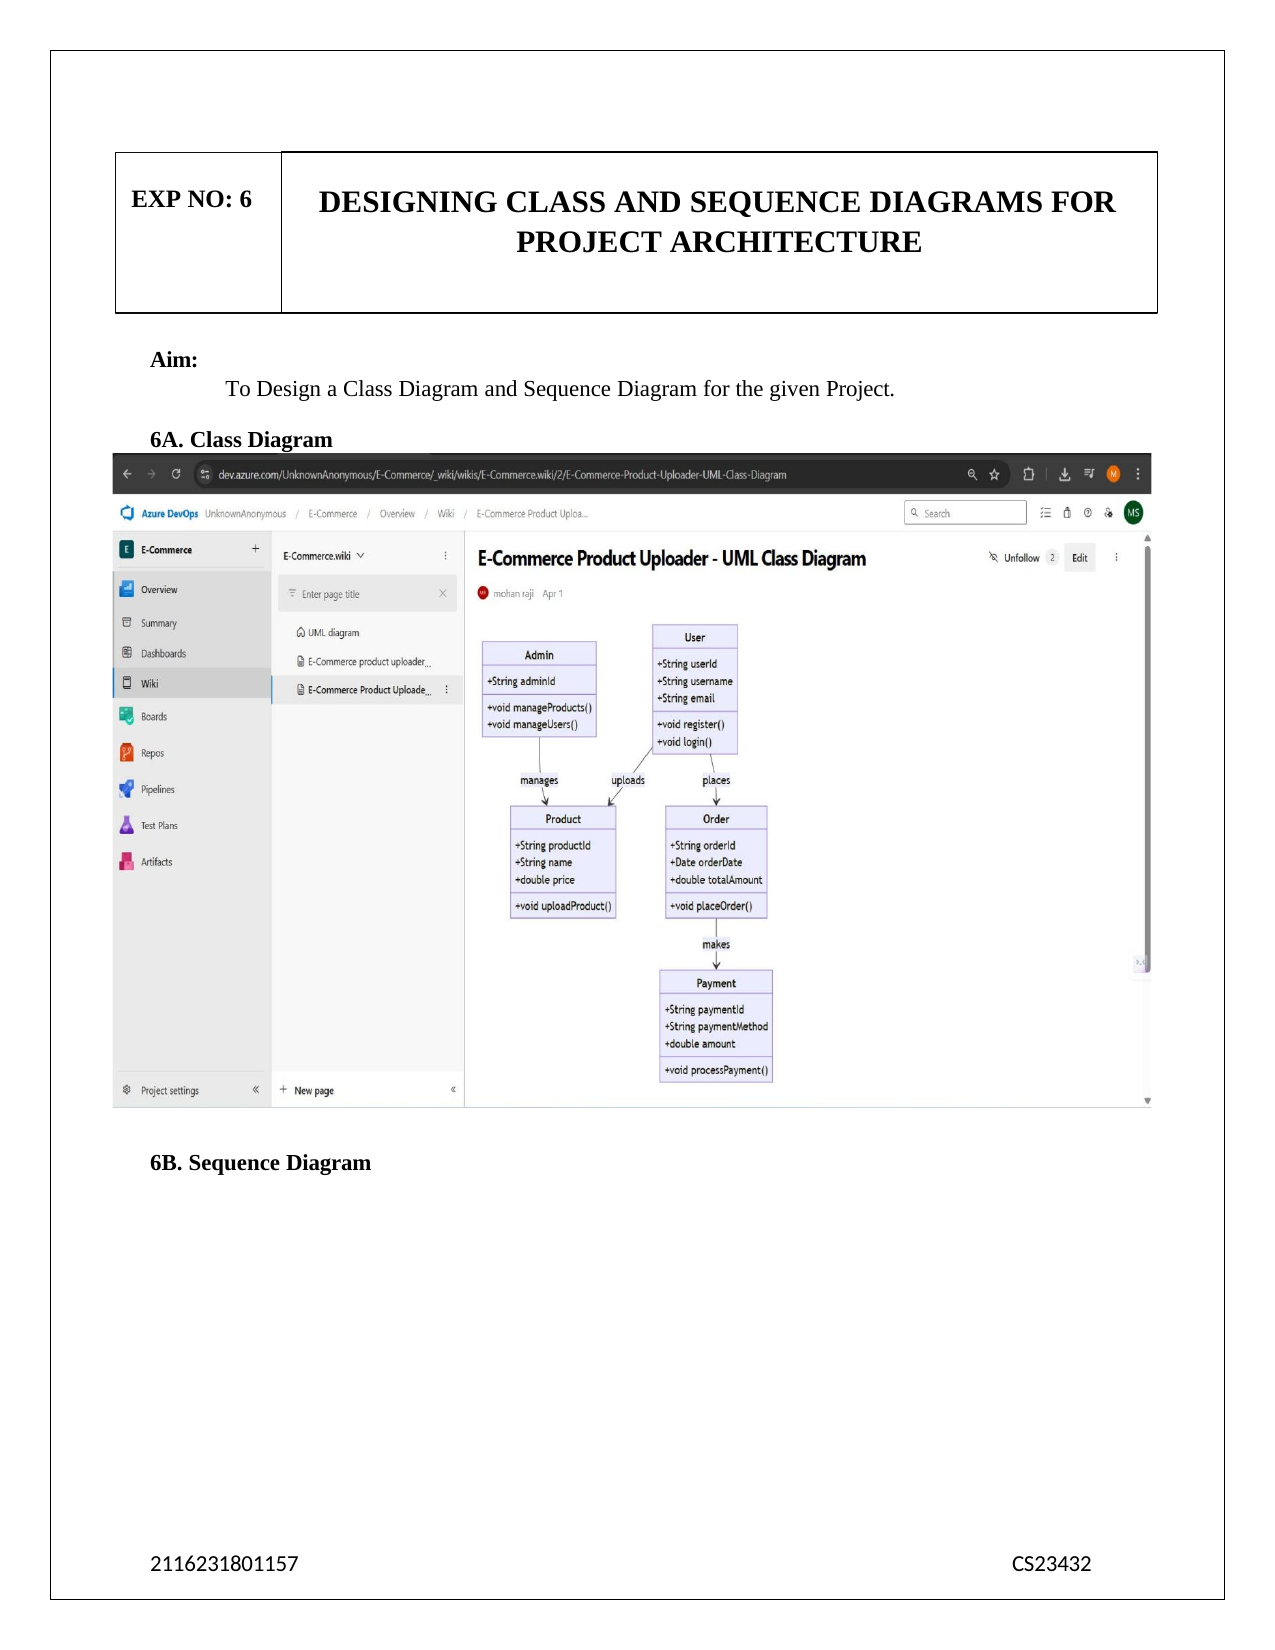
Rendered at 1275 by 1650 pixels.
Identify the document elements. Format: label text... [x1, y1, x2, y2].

text To Design a Class Diagram and Sequence Diagram for the given Project. [225, 375, 1200, 401]
text 6A. Class Diagram [150, 426, 1200, 452]
picture [112, 453, 1152, 1108]
text Aim: [150, 346, 1200, 372]
text 6B. Sequence Diagram [150, 1149, 1200, 1176]
